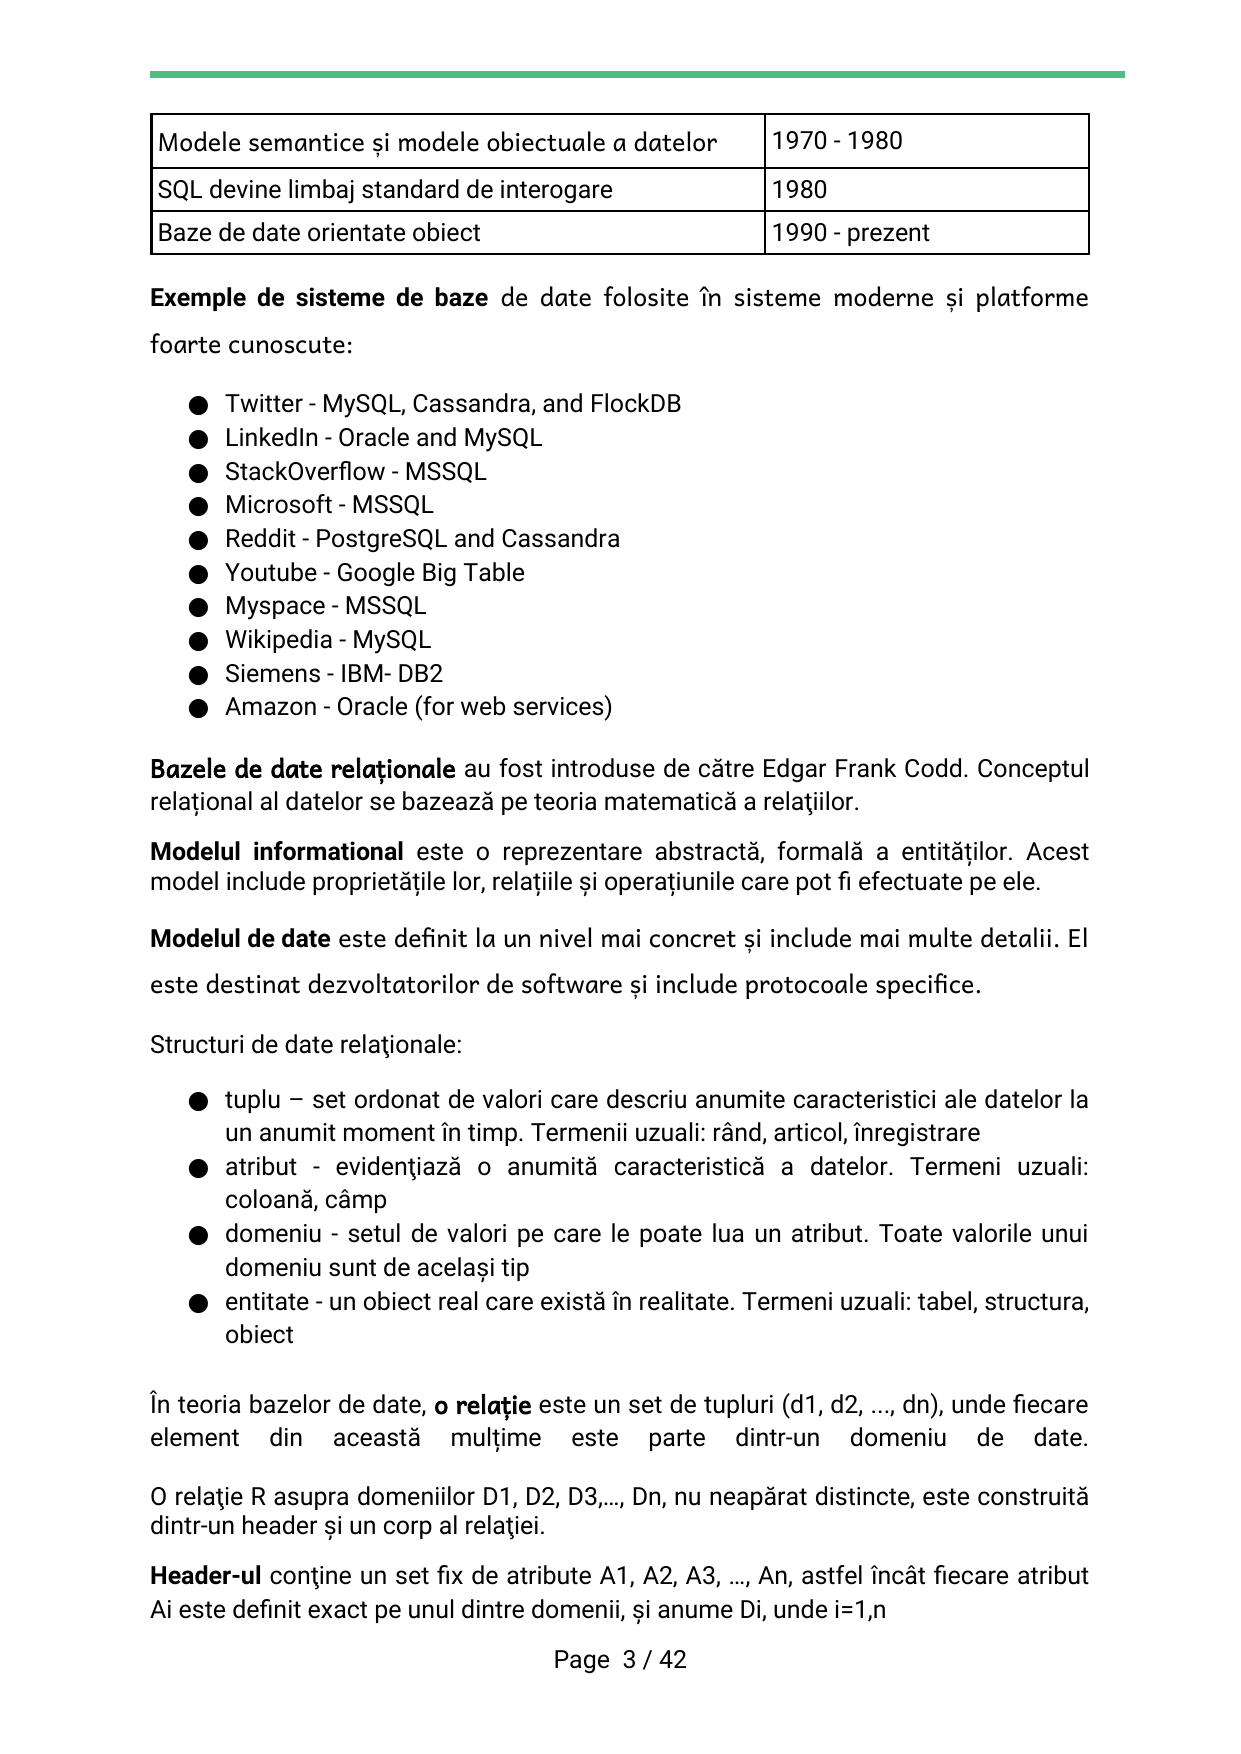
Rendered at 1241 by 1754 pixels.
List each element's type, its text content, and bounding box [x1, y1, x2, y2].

list StackOverflow - MSSQL [187, 457, 1090, 486]
text Modelul de date este definit la un nivel mai concret și include mai multe detalii. El este destinat dezvoltatorilor de software și include protocoale specifice. [150, 917, 1090, 1003]
table_cell Modele semantice și modele obiectuale a datelor [153, 115, 764, 167]
text Bazele de date relaționale au fost introduse de către Edgar Frank Codd. Conceptul relațional al datelor se bazează pe teoria matematică a relaţiilor. [150, 747, 1090, 817]
list Siemens - IBM- DB2 [187, 659, 1090, 688]
text Structuri de date relaţionale: [150, 1030, 1090, 1059]
text Header-ul conţine un set fix de atribute A1, A2, A3, …, An, astfel încât fiecare atribut Ai este definit exact pe unul dintre domenii, şi anume Di, unde i=1,n [150, 1561, 1090, 1624]
list Amazon - Oracle (for web services) [187, 692, 1090, 722]
text Exemple de sisteme de baze de date folosite în sisteme moderne și platforme foarte cunoscute: [150, 276, 1090, 363]
picture [150, 71, 1125, 78]
list domeniu - setul de valori pe care le poate lua un atribut. Toate valorile unui domeniu sunt de acelaşi tip [187, 1219, 1090, 1282]
table_cell 1970 - 1980 [766, 115, 1088, 167]
list atribut - evidenţiază o anumită caracteristică a datelor. Termeni uzuali: coloană, câmp [187, 1152, 1090, 1215]
list Myspace - MSSQL [187, 592, 1090, 621]
table_cell Baze de date orientate obiect [153, 212, 764, 253]
list Reddit - PostgreSQL and Cassandra [187, 524, 1090, 553]
text În teoria bazelor de date, o relație este un set de tupluri (d1, d2, ..., dn), unde fiecare element din această mulțime este parte dintr-un domeniu de date. O relaţie R asupra domeniilor D1, D2, D3,…, Dn, nu neapărat distincte, este construită dintr-un header şi un corp al relaţiei. [150, 1383, 1090, 1541]
list Youtube - Google Big Table [187, 558, 1090, 587]
table_cell 1990 - prezent [766, 212, 1088, 253]
list tuplu – set ordonat de valori care descriu anumite caracteristici ale datelor la un anumit moment în timp. Termenii uzuali: rând, articol, înregistrare [187, 1085, 1090, 1148]
list entitate - un obiect real care există în realitate. Termeni uzuali: tabel, structura, obiect [187, 1287, 1090, 1349]
list Microsoft - MSSQL [187, 491, 1090, 520]
table_cell 1980 [766, 169, 1088, 210]
list Wikipedia - MySQL [187, 625, 1090, 654]
text Modelul informational este o reprezentare abstractă, formală a entităților. Acest model include proprietățile lor, relațiile și operațiunile care pot fi efectuate pe ele. [150, 837, 1090, 896]
list Twitter - MySQL, Cassandra, and FlockDB [187, 390, 1090, 419]
table_cell SQL devine limbaj standard de interogare [153, 169, 764, 210]
list LinkedIn - Oracle and MySQL [187, 423, 1090, 453]
